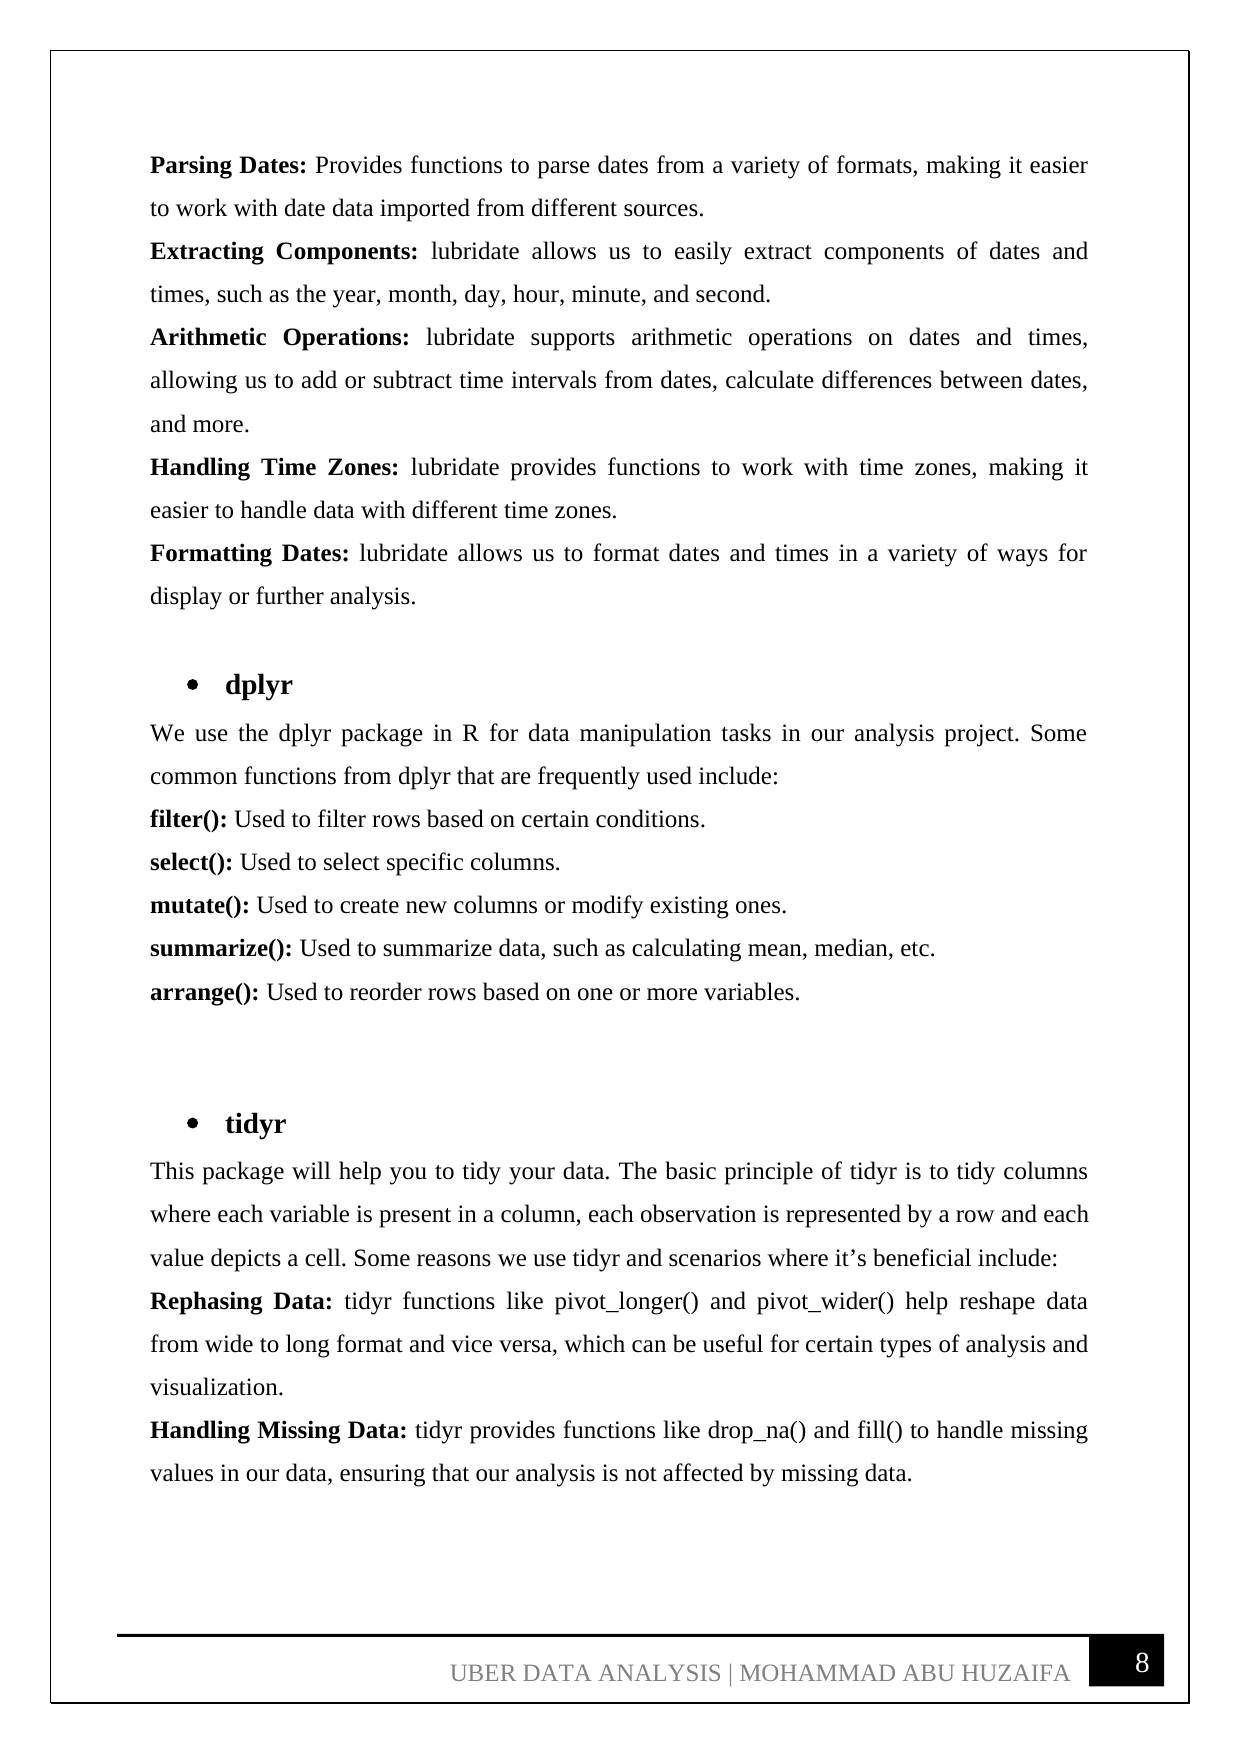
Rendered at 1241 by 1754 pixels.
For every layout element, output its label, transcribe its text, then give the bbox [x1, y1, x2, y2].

text Extracting Components: lubridate allows us to easily extract components of dates and times, such as the year, month, day, hour, minute, and second. [150, 236, 1089, 308]
text Rephasing Data: tidyr functions like pivot_longer() and pivot_wider() help reshape data from wide to long format and vice versa, which can be useful for certain types of analysis and visualization. [150, 1286, 1089, 1401]
text We use the dplyr package in R for data manipulation tasks in our analysis project. Some common functions from dplyr that are frequently used include: [150, 718, 1089, 790]
text This package will help you to tidy your data. The basic principle of tidyr is to tidy columns where each variable is present in a column, each observation is represented by a row and each value depicts a cell. Some reasons we use tidyr and scenarios where it’s beneficial include: [150, 1156, 1089, 1271]
text Parsing Dates: Provides functions to parse dates from a variety of formats, making it easier to work with date data imported from different sources. [150, 150, 1089, 222]
text Formatting Dates: lubridate allows us to format dates and times in a variety of ways for display or further analysis. [150, 538, 1089, 610]
text Handling Time Zones: lubridate provides functions to work with time zones, making it easier to handle data with different time zones. [150, 452, 1089, 524]
text filter(): Used to filter rows based on certain conditions. [150, 804, 1089, 833]
list tidyr [187, 1106, 1089, 1140]
list dplyr [187, 667, 1089, 701]
text select(): Used to select specific columns. [150, 847, 1089, 876]
text mutate(): Used to create new columns or modify existing ones. [150, 890, 1089, 919]
text Handling Missing Data: tidyr provides functions like drop_na() and fill() to handle missing values in our data, ensuring that our analysis is not affected by missing data. [150, 1415, 1089, 1487]
text summarize(): Used to summarize data, such as calculating mean, median, etc. [150, 933, 1089, 962]
text Arithmetic Operations: lubridate supports arithmetic operations on dates and times, allowing us to add or subtract time intervals from dates, calculate differences between dates, and more. [150, 322, 1089, 437]
text arrange(): Used to reorder rows based on one or more variables. [150, 977, 1089, 1005]
